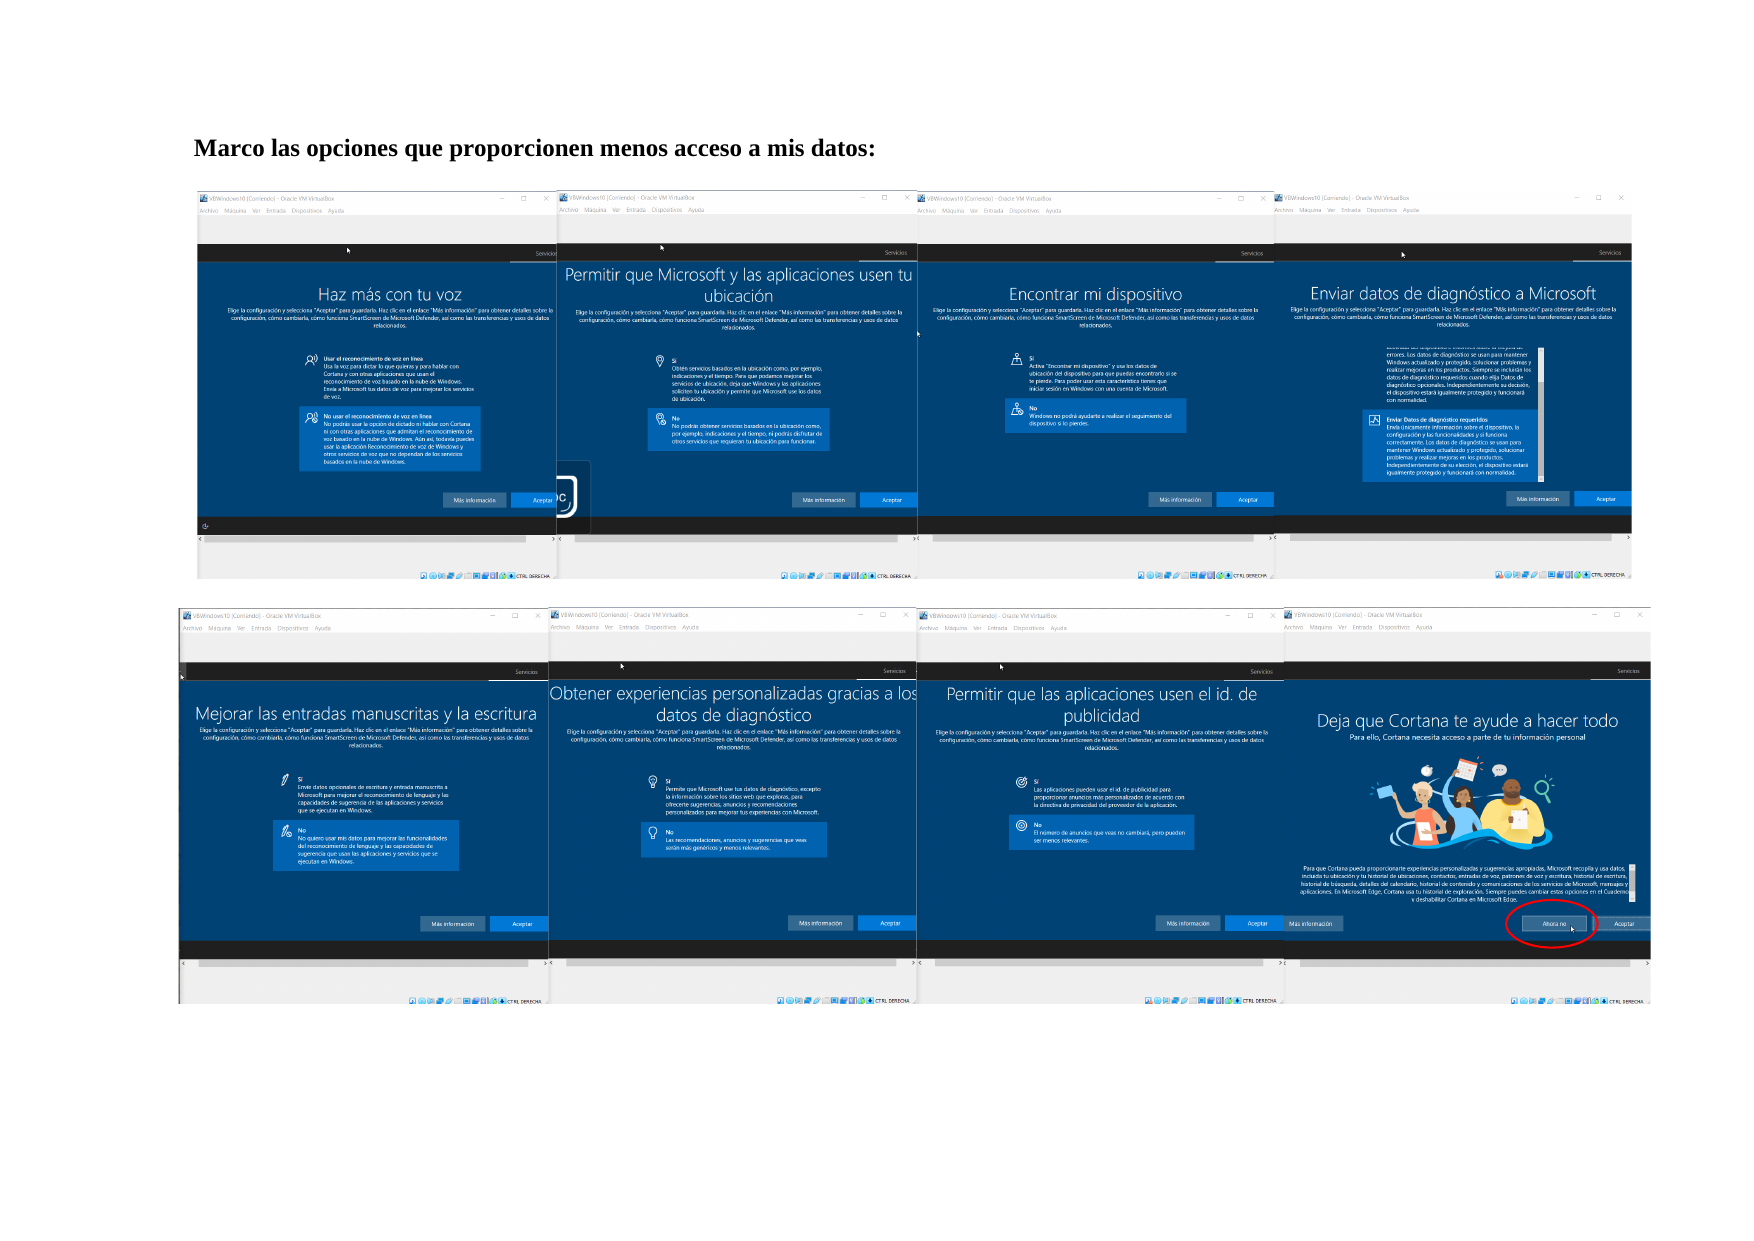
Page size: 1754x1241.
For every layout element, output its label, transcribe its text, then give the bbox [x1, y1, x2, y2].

text Marco las opciones que proporcionen menos acceso a mis datos: [150, 133, 1679, 162]
picture [197, 190, 1632, 579]
picture [178, 607, 1651, 1004]
